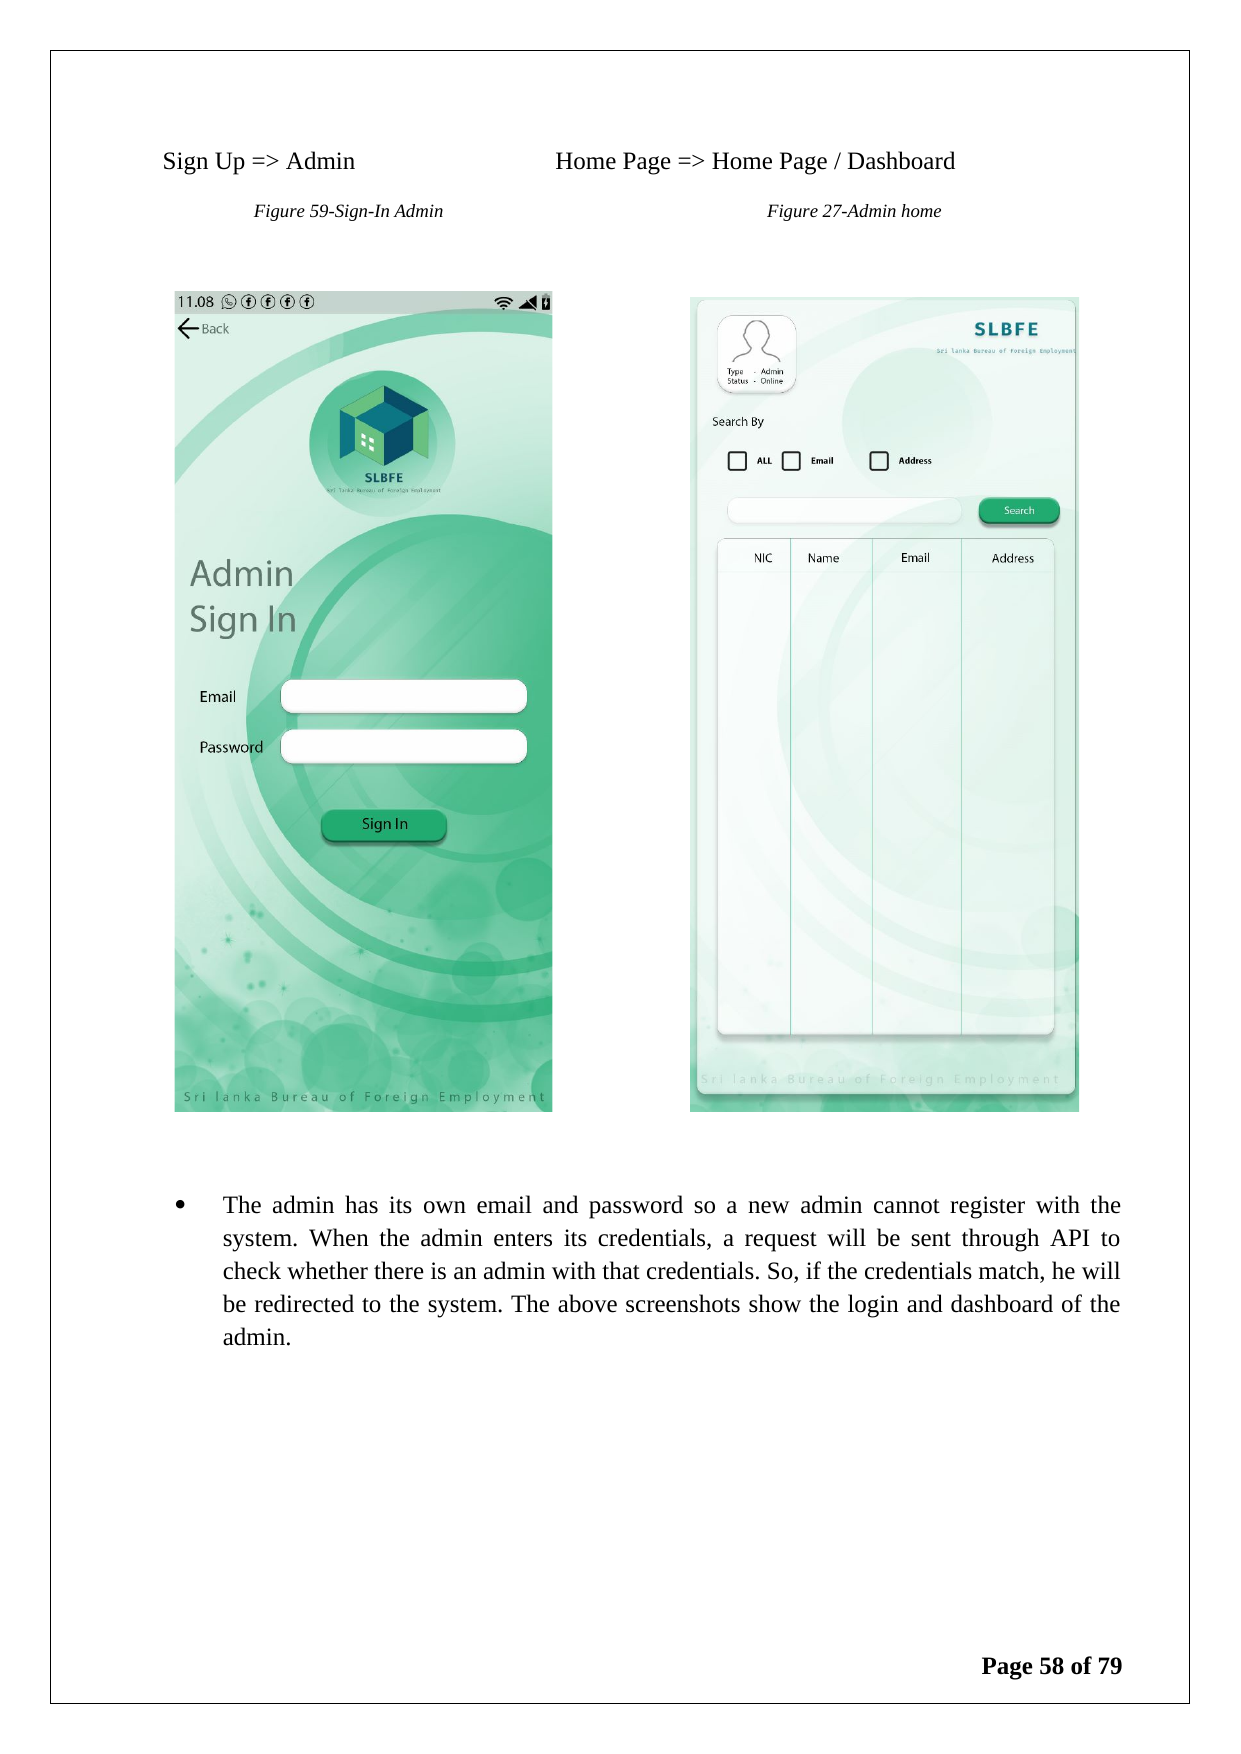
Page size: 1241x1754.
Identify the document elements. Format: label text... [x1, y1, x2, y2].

text Sign Up => Admin Home Page => Home Page / Dashboard [75, 146, 1125, 175]
text Figure 59-Sign-In Admin Figure 27-Admin home [75, 200, 1122, 221]
list The admin has its own email and password so a new admin cannot register with the system. When the admin enters its credentials, a request will be sent through API to check whether there is an admin with that credentials. So, if the credentials match, he will be redirected to the system. The above screenshots show the login and dashboard of the admin. [176, 1190, 1122, 1351]
picture [174, 291, 553, 1112]
picture [690, 297, 1080, 1112]
